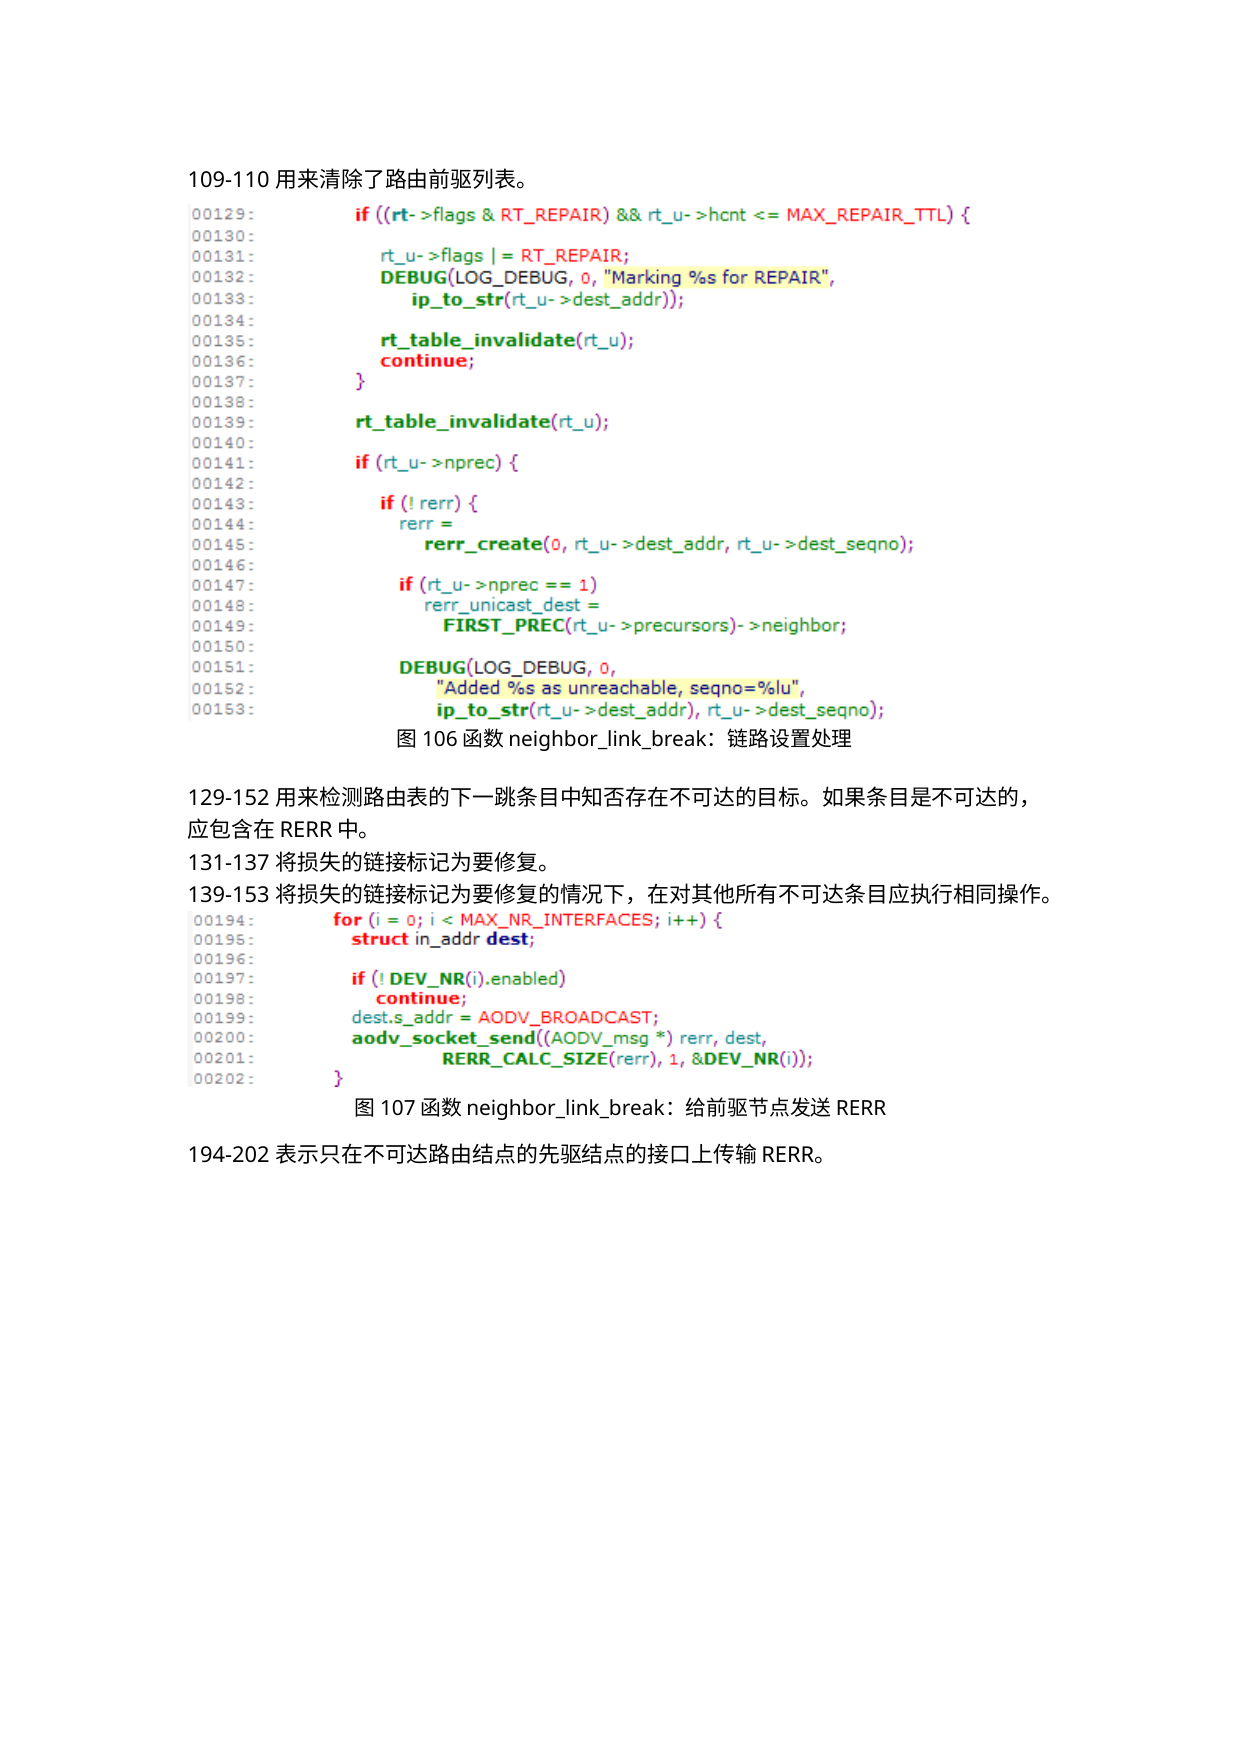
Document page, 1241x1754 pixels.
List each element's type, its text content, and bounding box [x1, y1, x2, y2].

text 109-110 用来清除了路由前驱列表。 [187, 162, 1053, 194]
text 应包含在RERR中。 [187, 812, 1053, 844]
text 131-137 将损失的链接标记为要修复。 [187, 844, 1053, 877]
picture [187, 911, 814, 1087]
picture [188, 204, 976, 721]
text 139-153 将损失的链接标记为要修复的情况下，在对其他所有不可达条目应执行相同操作。 [187, 877, 1053, 909]
